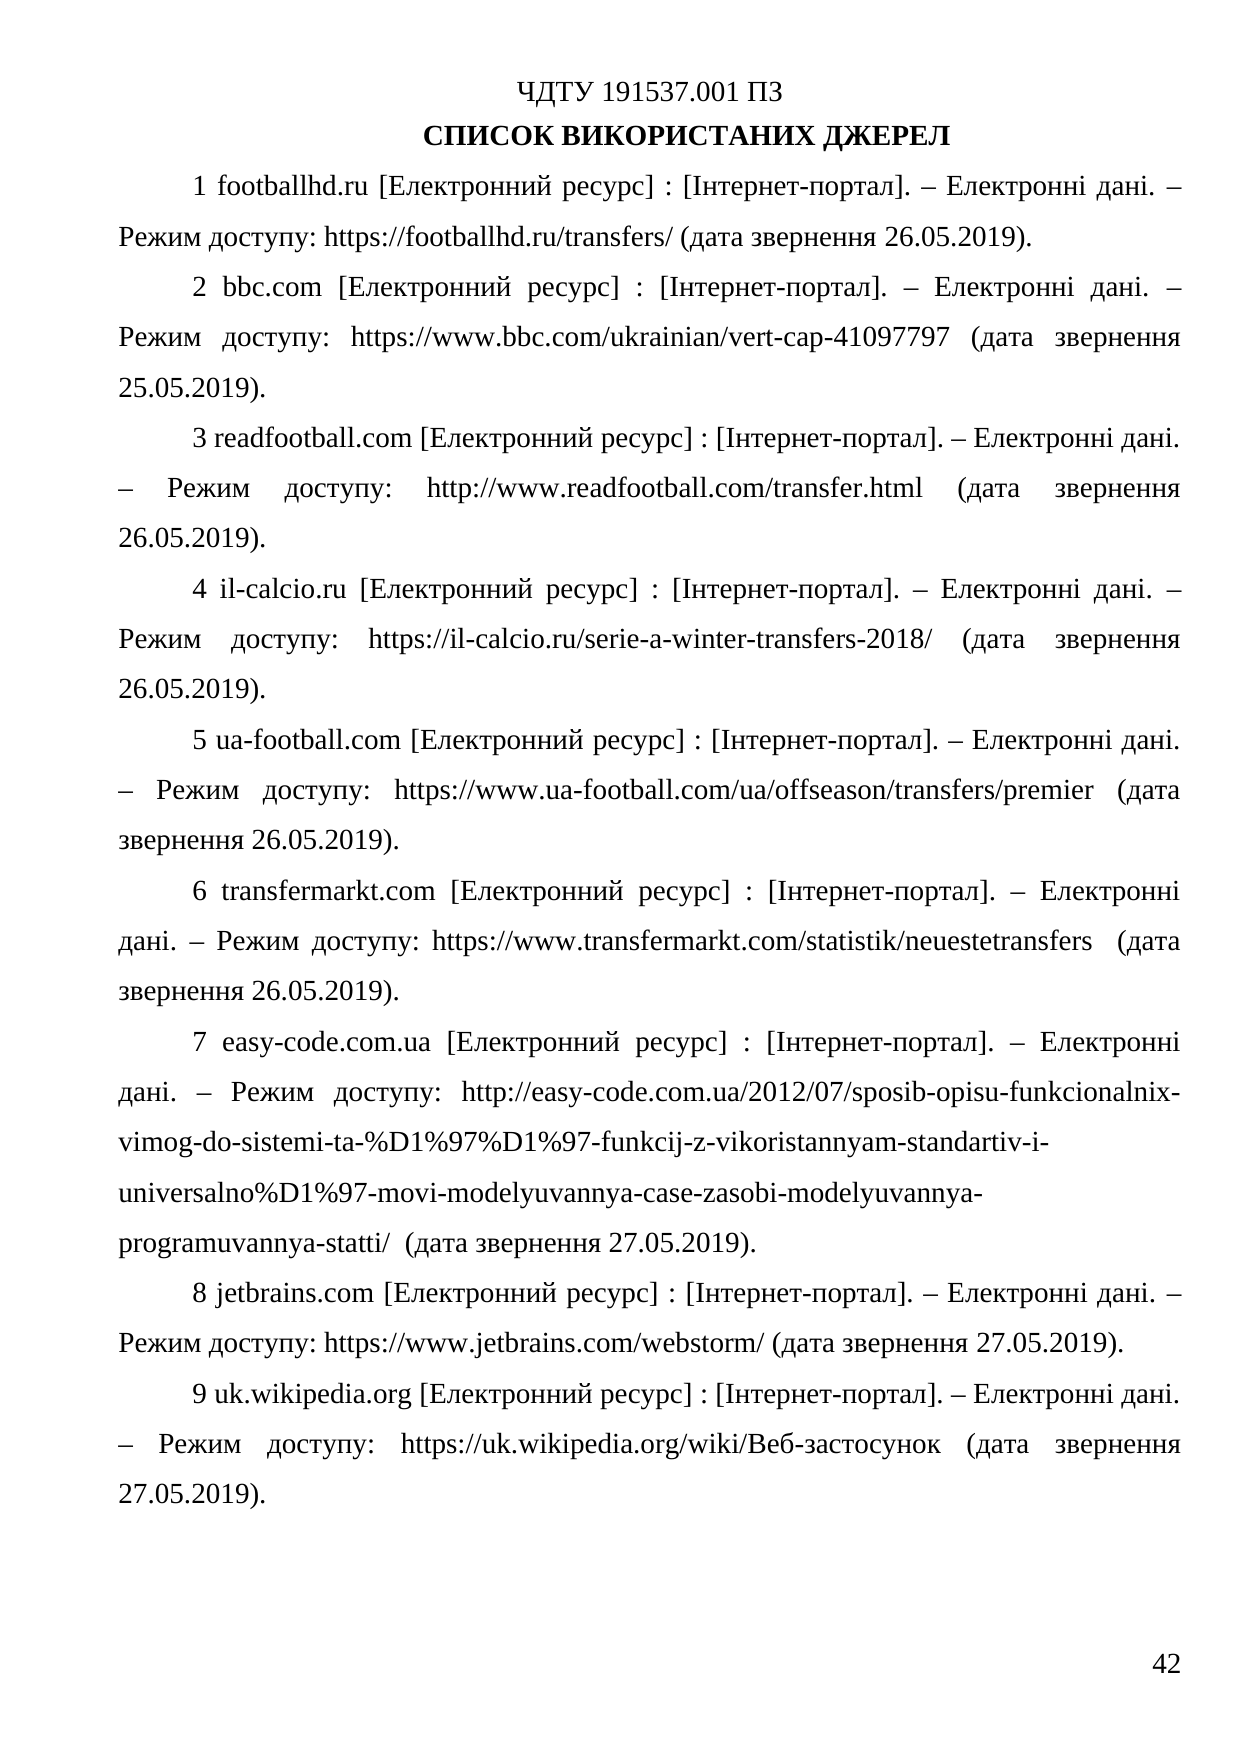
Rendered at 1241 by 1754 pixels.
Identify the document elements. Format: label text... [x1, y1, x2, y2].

text 2 bbc.com [Електронний ресурс] : [Інтернет-портал]. – Електронні дані. – Режим доступу: https://www.bbc.com/ukrainian/vert-cap-41097797 (дата звернення 25.05.2019). [118, 269, 1181, 403]
subtitle СПИСОК ВИКОРИСТАНИХ ДЖЕРЕЛ [118, 118, 1181, 152]
text 7 easy-code.com.ua [Електронний ресурс] : [Інтернет-портал]. – Електронні дані. – Режим доступу: http://easy-code.com.ua/2012/07/sposib-opisu-funkcionalnix-vimog-do-sistemi-ta-%D1%97%D1%97-funkcij-z-vikoristannyam-standartiv-i-universalno%D1%97-movi-modelyuvannya-case-zasobi-modelyuvannya-programuvannya-statti/ (дата звернення 27.05.2019). [118, 1024, 1181, 1258]
text 6 transfermarkt.com [Електронний ресурс] : [Інтернет-портал]. – Електронні дані. – Режим доступу: https://www.transfermarkt.com/statistik/neuestetransfers (дата звернення 26.05.2019). [118, 873, 1181, 1007]
text 5 ua-football.com [Електронний ресурс] : [Інтернет-портал]. – Електронні дані. – Режим доступу: https://www.ua-football.com/ua/offseason/transfers/premier (дата звернення 26.05.2019). [118, 722, 1181, 856]
text 9 uk.wikipedia.org [Електронний ресурс] : [Інтернет-портал]. – Електронні дані. – Режим доступу: https://uk.wikipedia.org/wiki/Веб-застосунок (дата звернення 27.05.2019). [118, 1376, 1181, 1510]
text 3 readfootball.com [Електронний ресурс] : [Інтернет-портал]. – Електронні дані. – Режим доступу: http://www.readfootball.com/transfer.html (дата звернення 26.05.2019). [118, 420, 1181, 554]
text 1 footballhd.ru [Електронний ресурс] : [Інтернет-портал]. – Електронні дані. – Режим доступу: https://footballhd.ru/transfers/ (дата звернення 26.05.2019). [118, 168, 1181, 252]
text 8 jetbrains.com [Електронний ресурс] : [Інтернет-портал]. – Електронні дані. – Режим доступу: https://www.jetbrains.com/webstorm/ (дата звернення 27.05.2019). [118, 1275, 1181, 1359]
text 4 il-calcio.ru [Електронний ресурс] : [Інтернет-портал]. – Електронні дані. – Режим доступу: https://il-calcio.ru/serie-a-winter-transfers-2018/ (дата звернення 26.05.2019). [118, 571, 1181, 705]
